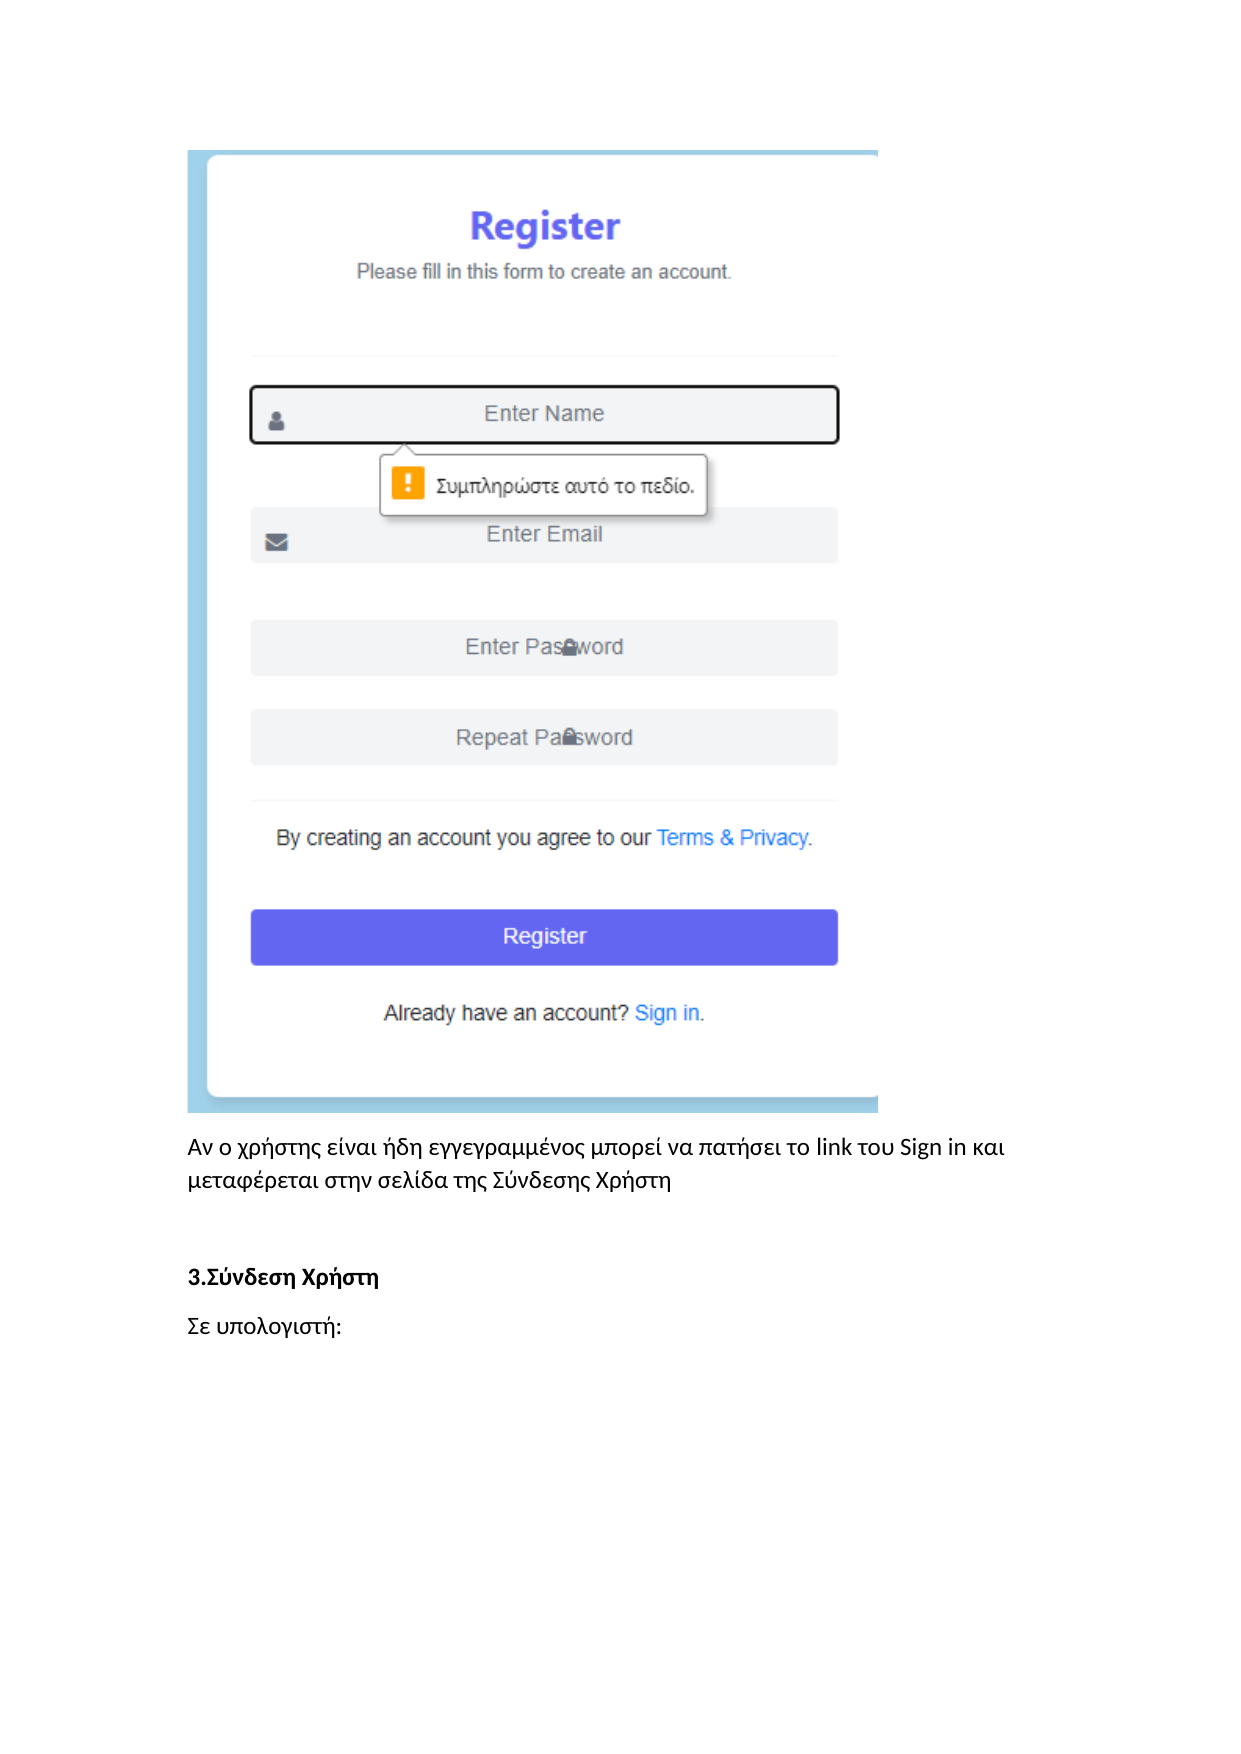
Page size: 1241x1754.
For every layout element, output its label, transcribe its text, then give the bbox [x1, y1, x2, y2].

picture [187, 150, 879, 1113]
text Σε υπολογιστή: [187, 1310, 1053, 1341]
text 3.Σύνδεση Χρήστη [187, 1261, 1053, 1291]
text Αν ο χρήστης είναι ήδη εγγεγραμμένος μπορεί να πατήσει το link του Sign in και μεταφέρεται στην σελίδα της Σύνδεσης Χρήστη [187, 1131, 1053, 1195]
